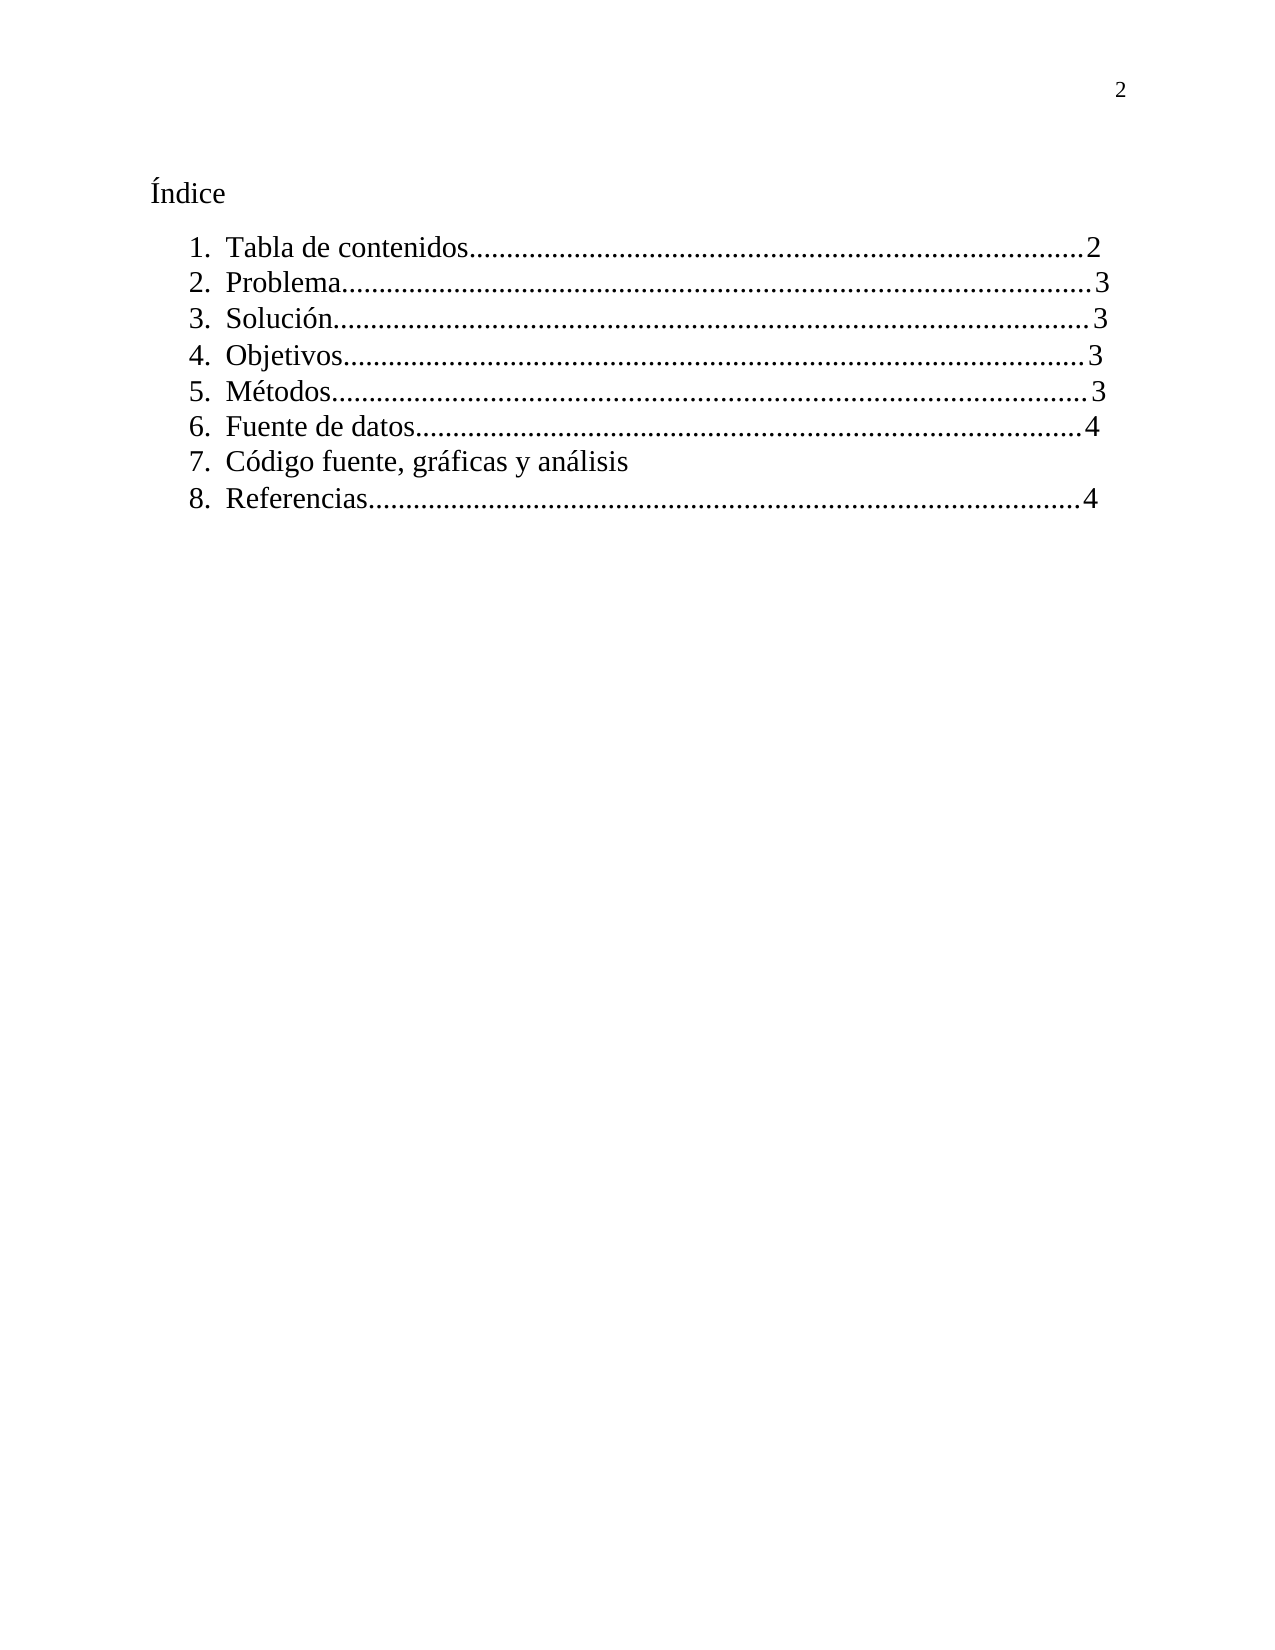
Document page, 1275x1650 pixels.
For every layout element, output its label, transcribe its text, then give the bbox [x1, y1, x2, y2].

list Referencias 4 [188, 480, 1139, 515]
list Código fuente, gráficas y análisis [188, 444, 1139, 478]
list Fuente de datos 4 [188, 409, 1139, 443]
list Métodos 3 [188, 374, 1139, 408]
list Objetivos 3 [188, 337, 1139, 372]
text Índice [150, 175, 1139, 210]
list Solución 3 [188, 300, 1139, 335]
list Problema 3 [188, 264, 1139, 298]
list Tabla de contenidos 2 [188, 229, 1139, 263]
